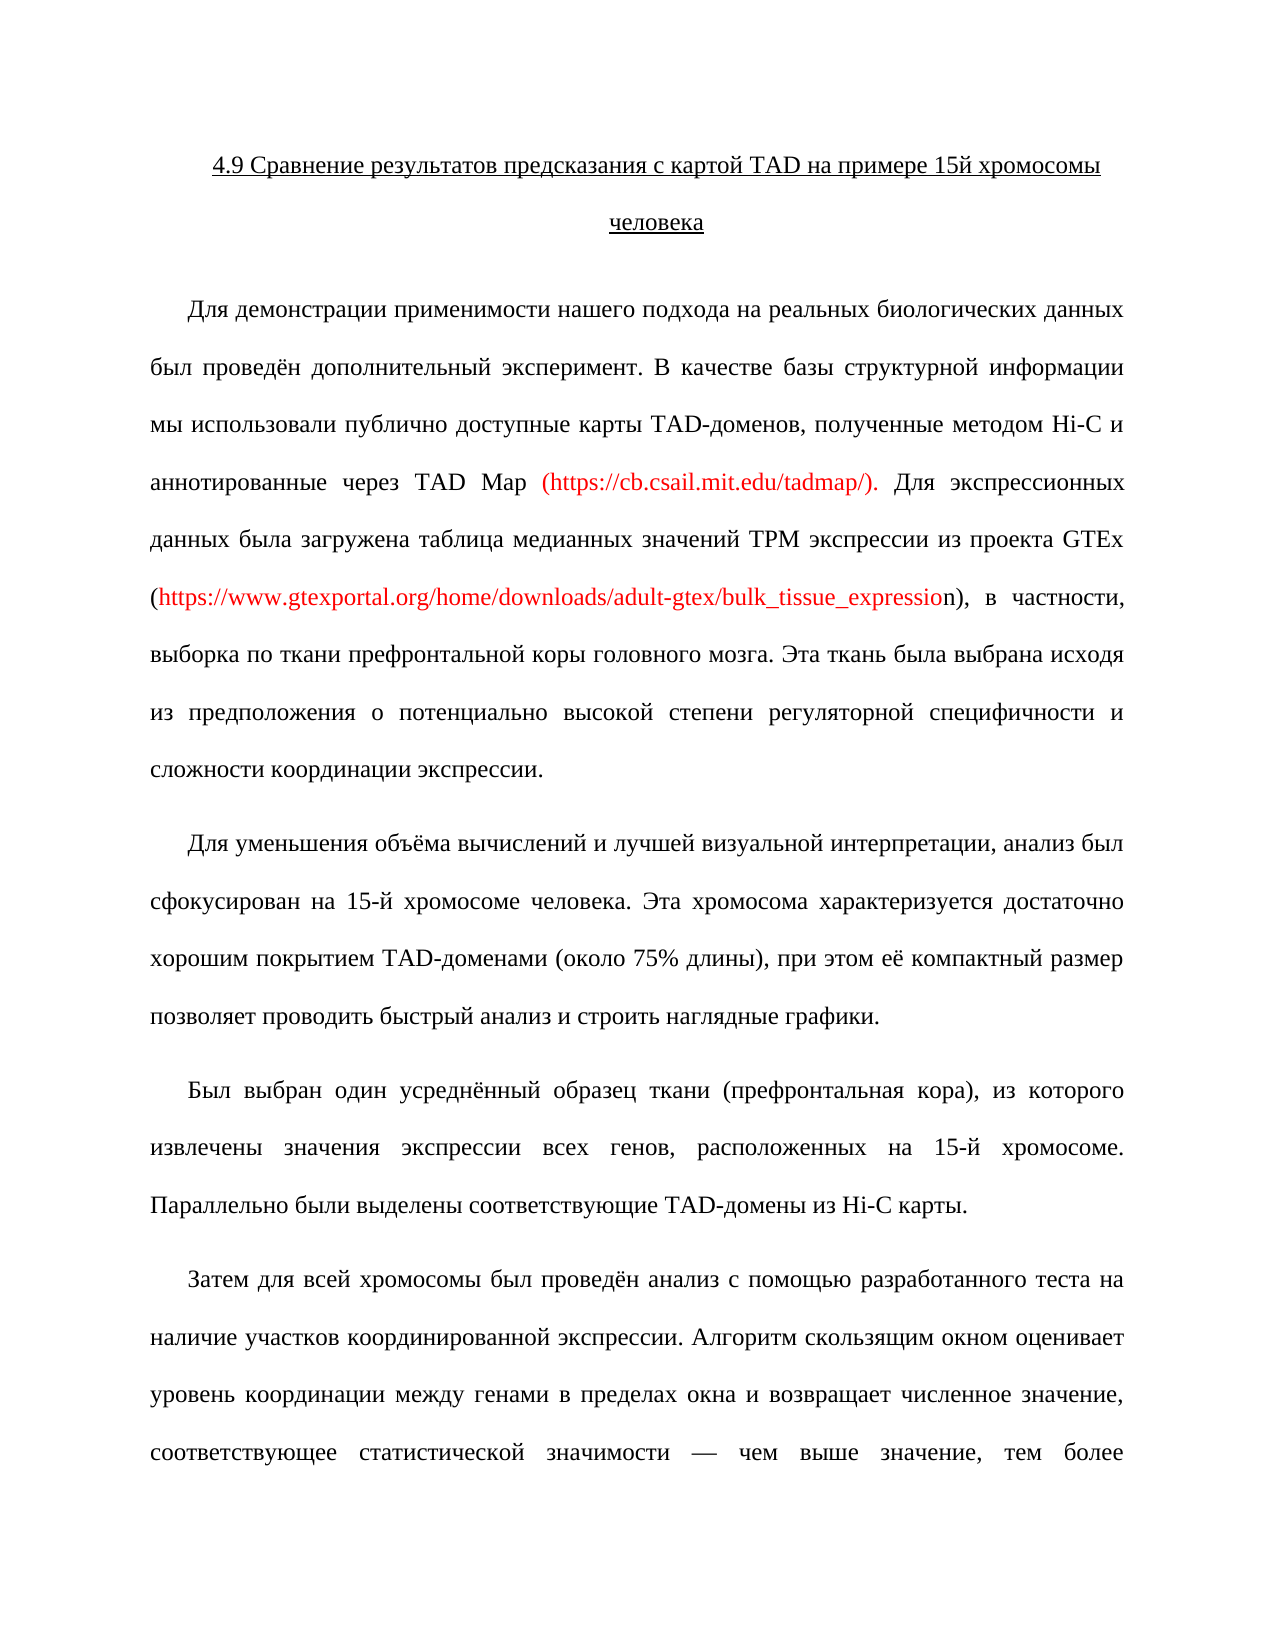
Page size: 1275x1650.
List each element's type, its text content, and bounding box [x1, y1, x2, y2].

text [150, 1264, 1125, 1465]
text Был выбран один усреднённый образец ткани (префронтальная кора), из которого извлечены значения экспрессии всех генов, расположенных на 15-й хромосоме. Параллельно были выделены соответствующие TAD-домены из Hi-C карты. [150, 1075, 1125, 1219]
text Для демонстрации применимости нашего подхода на реальных биологических данных был проведён дополнительный эксперимент. В качестве базы структурной информации мы использовали публично доступные карты TAD-доменов, полученные методом Hi-C и аннотированные через TAD Map (https://cb.csail.mit.edu/tadmap/). Для экспрессионных данных была загружена таблица медианных значений TPM экспрессии из проекта GTEx (https://www.gtexportal.org/home/downloads/adult-gtex/bulk_tissue_expression), в частности, выборка по ткани префронтальной коры головного мозга. Эта ткань была выбрана исходя из предположения о потенциально высокой степени регуляторной специфичности и сложности координации экспрессии. [150, 294, 1125, 783]
text 4.9 Сравнение результатов предсказания с картой TAD на примере 15й хромосомы человека [187, 150, 1125, 236]
text Для уменьшения объёма вычислений и лучшей визуальной интерпретации, анализ был сфокусирован на 15-й хромосоме человека. Эта хромосома характеризуется достаточно хорошим покрытием TAD-доменами (около 75% длины), при этом её компактный размер позволяет проводить быстрый анализ и строить наглядные графики. [150, 828, 1125, 1029]
